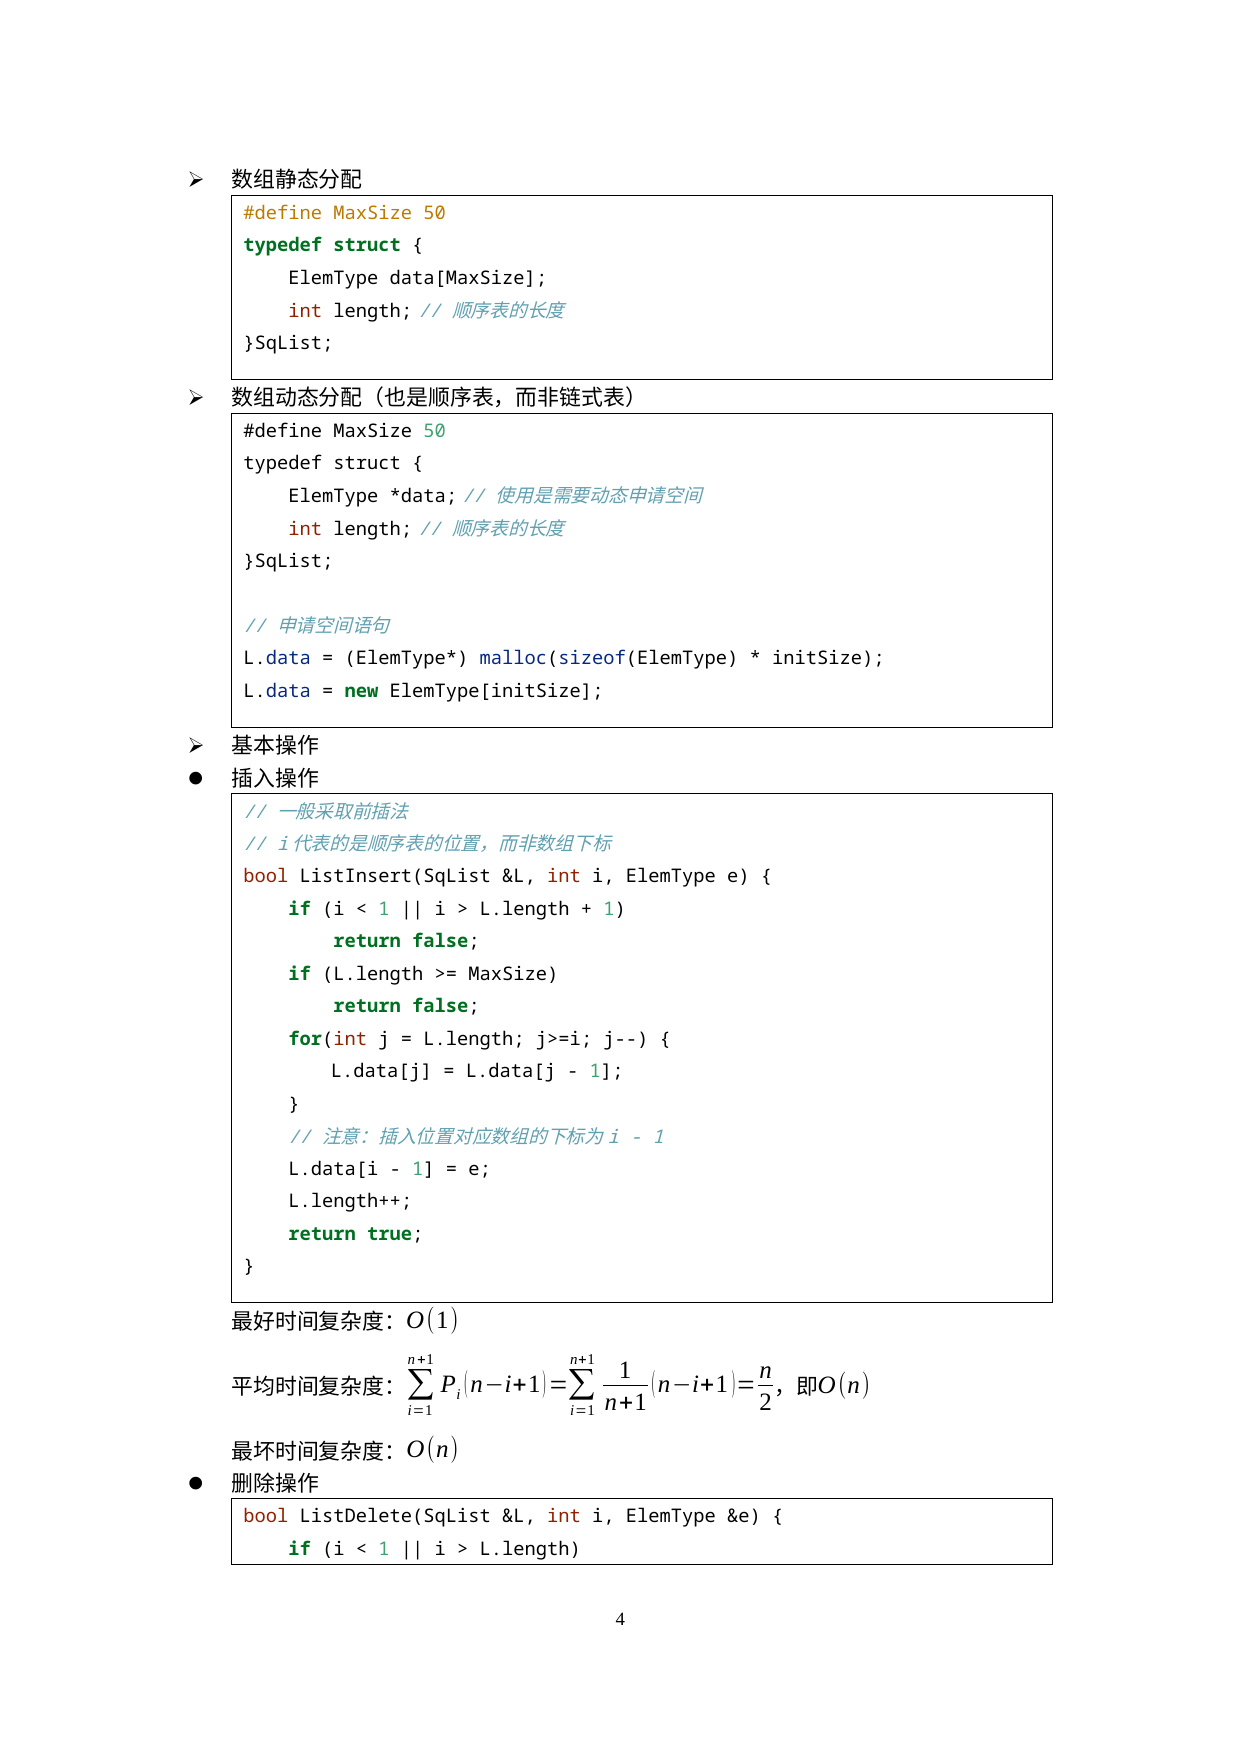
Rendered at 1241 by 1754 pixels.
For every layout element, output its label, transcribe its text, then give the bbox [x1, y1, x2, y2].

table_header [232, 1499, 1052, 1564]
list 基本操作 [187, 728, 1053, 760]
table_header #define MaxSize 50 typedef struct { ElemType *data; // 使用是需要动态申请空间 int length; // 顺序表的长度 }SqList; // 申请空间语句 L.data = (ElemType*) malloc(sizeof(ElemType) * initSize); L.data = new ElemType[initSize]; [232, 414, 1052, 727]
list 插入操作 [187, 760, 1053, 793]
list 删除操作 [187, 1466, 1053, 1498]
list 最坏时间复杂度： [231, 1433, 1053, 1466]
table_header // 一般采取前插法 // i代表的是顺序表的位置，而非数组下标 bool ListInsert(SqList &L, int i, ElemType e) { if (i < 1 || i > L.length + 1) return false; if (L.length >= MaxSize) return false; for(int j = L.length; j>=i; j--) { L.data[j] = L.data[j - 1]; } // 注意：插入位置对应数组的下标为 i - 1 L.data[i - 1] = e; L.length++; return true; } [232, 794, 1052, 1302]
list 平均时间复杂度：，即 [231, 1336, 1053, 1433]
list 数组动态分配（也是顺序表，而非链式表） [187, 380, 1053, 412]
table_header #define MaxSize 50 typedef struct { ElemType data[MaxSize]; int length; // 顺序表的长度 }SqList; [232, 196, 1052, 379]
list 数组静态分配 [187, 162, 1053, 194]
list 最好时间复杂度： [231, 1303, 1053, 1336]
